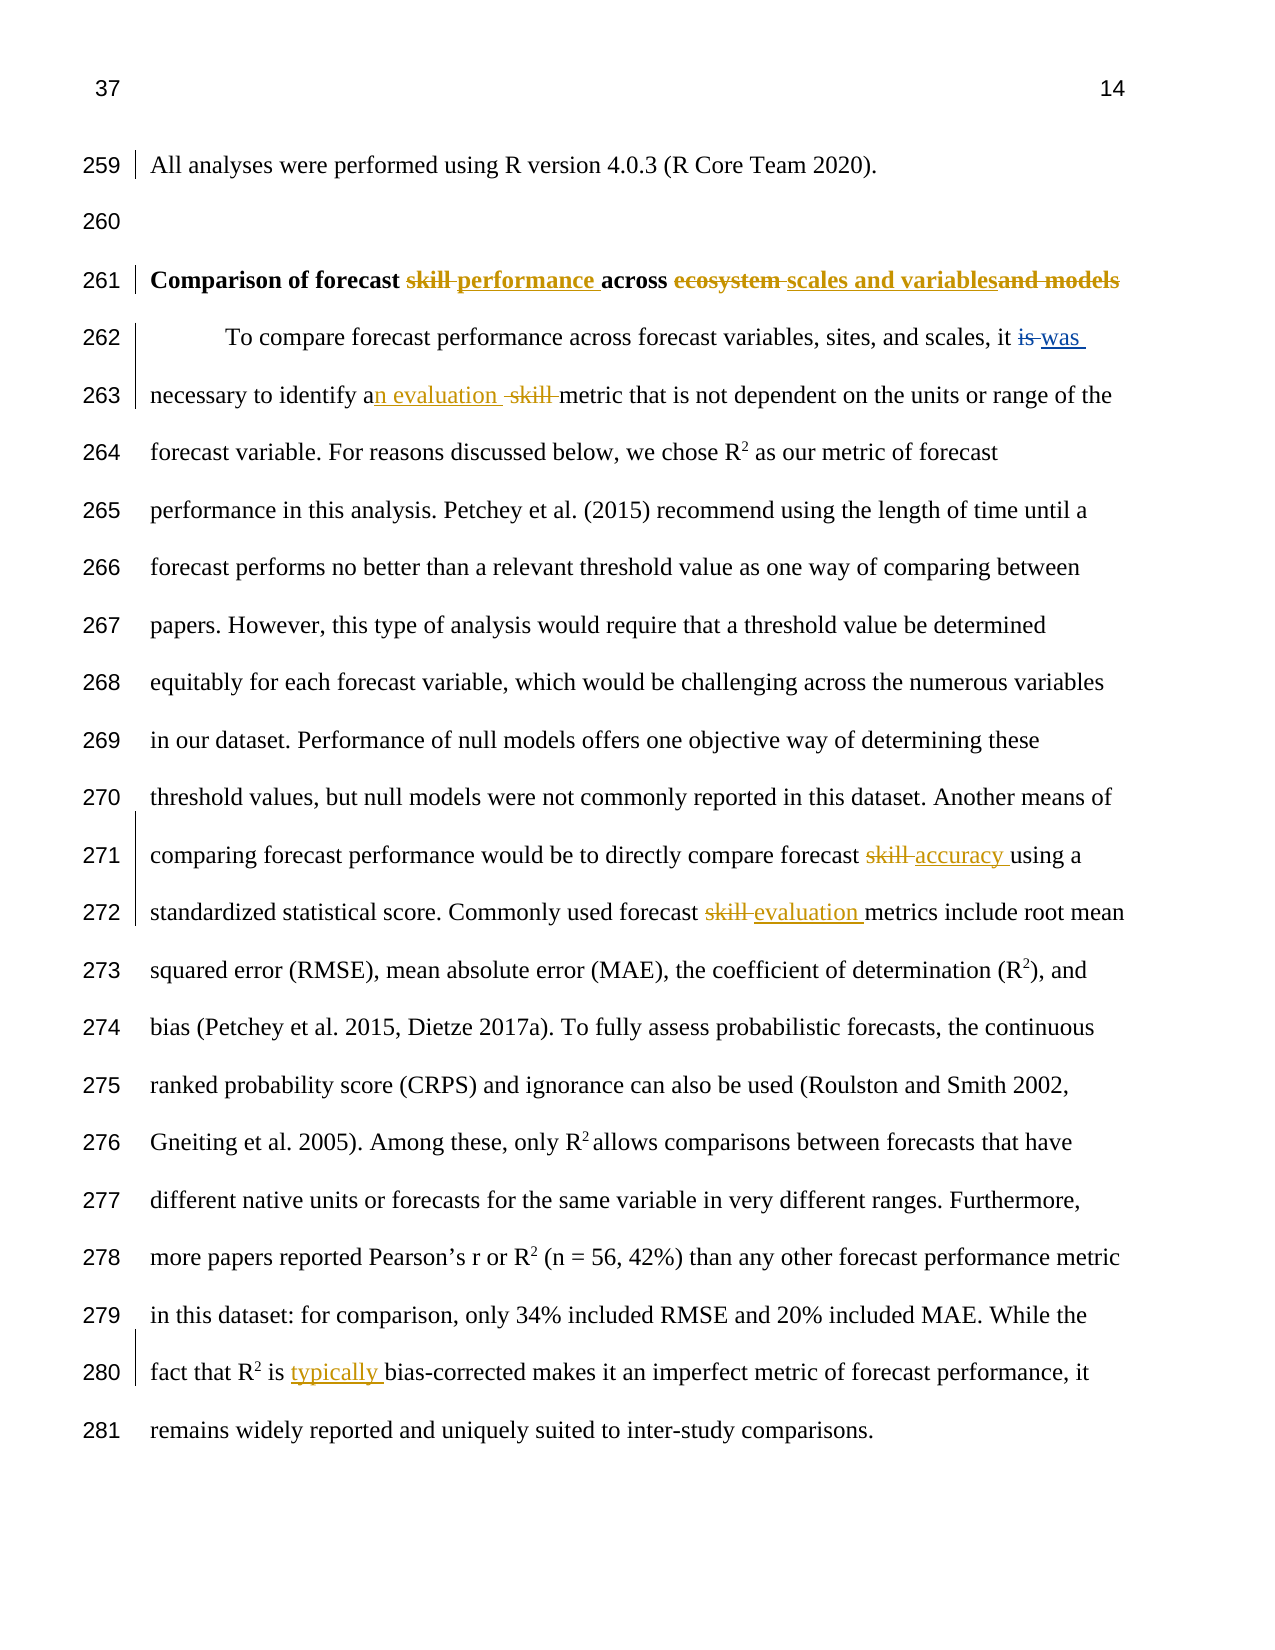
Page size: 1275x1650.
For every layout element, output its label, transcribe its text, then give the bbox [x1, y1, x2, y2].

text Comparison of forecast across [150, 265, 1125, 294]
text All analyses were performed using R version 4.0.3 (R Core Team 2020). [150, 150, 1125, 179]
text To compare forecast performance across forecast variables, sites, and scales, it necessary to identify ametric that is not dependent on the units or range of the forecast variable. For reasons discussed below, we chose R2 as our metric of forecast performance in this analysis. Petchey et al. (2015) recommend using the length of time until a forecast performs no better than a relevant threshold value as one way of comparing between papers. However, this type of analysis would require that a threshold value be determined equitably for each forecast variable, which would be challenging across the numerous variables in our dataset. Performance of null models offers one objective way of determining these threshold values, but null models were not commonly reported in this dataset. Another means of comparing forecast performance would be to directly compare forecast using a standardized statistical score. Commonly used forecast metrics include root mean squared error (RMSE), mean absolute error (MAE), the coefficient of determination (R2), and bias (Petchey et al. 2015, Dietze 2017a). To fully assess probabilistic forecasts, the continuous ranked probability score (CRPS) and ignorance can also be used (Roulston and Smith 2002, Gneiting et al. 2005). Among these, only R2 allows comparisons between forecasts that have different native units or forecasts for the same variable in very different ranges. Furthermore, more papers reported Pearson’s r or R2 (n = 56, 42%) than any other forecast performance metric in this dataset: for comparison, only 34% included RMSE and 20% included MAE. While the fact that R2 is bias-corrected makes it an imperfect metric of forecast performance, it remains widely reported and uniquely suited to inter-study comparisons. [150, 322, 1125, 898]
text To compare forecast performance across forecast variables, sites, and scales, it necessary to identify ametric that is not dependent on the units or range of the forecast variable. For reasons discussed below, we chose R2 as our metric of forecast performance in this analysis. Petchey et al. (2015) recommend using the length of time until a forecast performs no better than a relevant threshold value as one way of comparing between papers. However, this type of analysis would require that a threshold value be determined equitably for each forecast variable, which would be challenging across the numerous variables in our dataset. Performance of null models offers one objective way of determining these threshold values, but null models were not commonly reported in this dataset. Another means of comparing forecast performance would be to directly compare forecast using a standardized statistical score. Commonly used forecast metrics include root mean squared error (RMSE), mean absolute error (MAE), the coefficient of determination (R2), and bias (Petchey et al. 2015, Dietze 2017a). To fully assess probabilistic forecasts, the continuous ranked probability score (CRPS) and ignorance can also be used (Roulston and Smith 2002, Gneiting et al. 2005). Among these, only R2 allows comparisons between forecasts that have different native units or forecasts for the same variable in very different ranges. Furthermore, more papers reported Pearson’s r or R2 (n = 56, 42%) than any other forecast performance metric in this dataset: for comparison, only 34% included RMSE and 20% included MAE. While the fact that R2 is bias-corrected makes it an imperfect metric of forecast performance, it remains widely reported and uniquely suited to inter-study comparisons. [150, 926, 1125, 1444]
